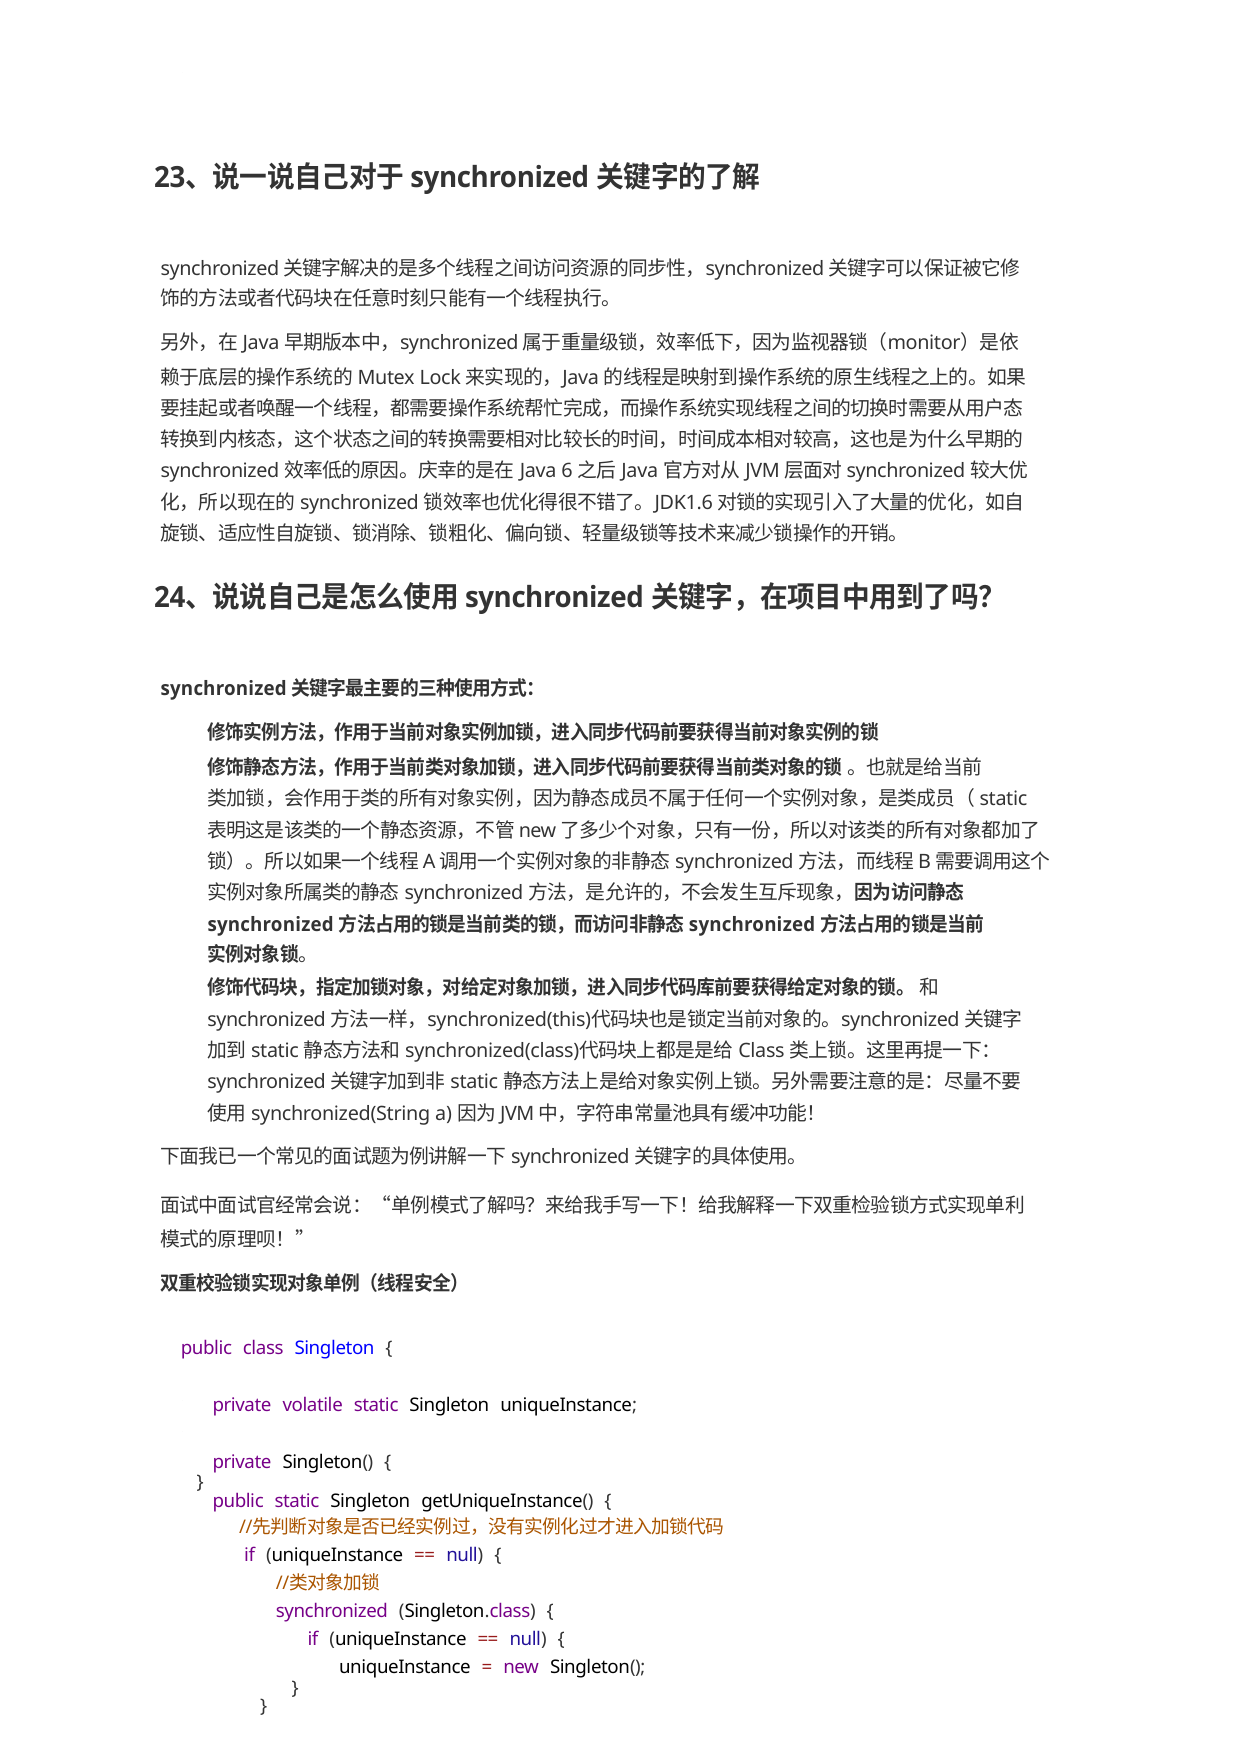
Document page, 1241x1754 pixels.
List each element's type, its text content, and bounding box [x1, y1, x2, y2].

text synchronized 方法一样，synchronized(this)代码块也是锁定当前对象的。synchronized 关键字 [160, 1001, 1124, 1033]
text synchronized关键字最主要的三种使用方式： [0, 674, 1124, 701]
text 旋锁、适应性自旋锁、锁消除、锁粗化、偏向锁、轻量级锁等技术来减少锁操作的开销。 [0, 516, 1124, 546]
text } [191, 1679, 1124, 1698]
text synchronized (Singleton.class) { [191, 1595, 1124, 1623]
text 使用 synchronized(String a) 因为JVM中，字符串常量池具有缓冲功能！ [160, 1095, 1124, 1126]
text public static Singleton getUniqueInstance() { [191, 1493, 1124, 1511]
subtitle 24、说说自己是怎么使用 synchronized 关键字，在项目中用到了吗？ [154, 573, 1124, 616]
text public class Singleton { [160, 1324, 1124, 1362]
text 饰的方法或者代码块在任意时刻只能有一个线程执行。 [0, 281, 1124, 312]
text 修饰代码块，指定加锁对象，对给定对象加锁，进入同步代码库前要获得给定对象的锁。 和 [160, 968, 1124, 1001]
text 实例对象锁。 [0, 937, 1124, 968]
text 加到 static 静态方法和 synchronized(class)代码块上都是是给 Class 类上锁。这里再提一下： [160, 1033, 1124, 1064]
text 化，所以现在的 synchronized 锁效率也优化得很不错了。JDK1.6对锁的实现引入了大量的优化，如自 [0, 484, 1124, 516]
text } [191, 1474, 1124, 1493]
subtitle 23、说一说自己对于 synchronized 关键字的了解 [154, 153, 1124, 196]
text 锁）。所以如果一个线程A调用一个实例对象的非静态 synchronized 方法，而线程B需要调用这个 [0, 843, 1124, 875]
text if (uniqueInstance == null) { [191, 1623, 1124, 1651]
text 模式的原理呗！” [160, 1222, 1124, 1253]
text synchronized关键字加到非 static 静态方法上是给对象实例上锁。另外需要注意的是：尽量不要 [160, 1064, 1124, 1095]
text private volatile static Singleton uniqueInstance; [160, 1387, 1124, 1418]
text 要挂起或者唤醒一个线程，都需要操作系统帮忙完成，而操作系统实现线程之间的切换时需要从用户态 [0, 391, 1124, 421]
text //先判断对象是否已经实例过，没有实例化过才进入加锁代码 [191, 1511, 1124, 1539]
text private Singleton() { [160, 1443, 1124, 1474]
text 修饰实例方法，作用于当前对象实例加锁，进入同步代码前要获得当前对象实例的锁 [0, 701, 1124, 749]
text //类对象加锁 [191, 1567, 1124, 1595]
text } [191, 1698, 1124, 1716]
text 下面我已一个常见的面试题为例讲解一下 synchronized 关键字的具体使用。 [160, 1126, 1124, 1173]
text 实例对象所属类的静态 synchronized 方法，是允许的，不会发生互斥现象，因为访问静态 [0, 875, 1124, 906]
text synchronized 方法占用的锁是当前类的锁，而访问非静态 synchronized 方法占用的锁是当前 [0, 906, 1124, 937]
text 赖于底层的操作系统的 Mutex Lock 来实现的，Java 的线程是映射到操作系统的原生线程之上的。如果 [0, 359, 1124, 391]
text synchronized关键字解决的是多个线程之间访问资源的同步性，synchronized关键字可以保证被它修 [0, 253, 1124, 281]
text synchronized 效率低的原因。庆幸的是在 Java 6 之后 Java 官方对从 JVM 层面对synchronized 较大优 [0, 452, 1124, 484]
text 类加锁，会作用于类的所有对象实例，因为静态成员不属于任何一个实例对象，是类成员（ static [0, 780, 1124, 812]
text 转换到内核态，这个状态之间的转换需要相对比较长的时间，时间成本相对较高，这也是为什么早期的 [0, 421, 1124, 452]
text 面试中面试官经常会说：“单例模式了解吗？来给我手写一下！给我解释一下双重检验锁方式实现单利 [160, 1173, 1124, 1222]
text 修饰静态方法，作用于当前类对象加锁，进入同步代码前要获得当前类对象的锁 。也就是给当前 [0, 749, 1124, 780]
text 双重校验锁实现对象单例（线程安全） [160, 1253, 1124, 1299]
text uniqueInstance = new Singleton(); [191, 1651, 1124, 1679]
text 表明这是该类的一个静态资源，不管new了多少个对象，只有一份，所以对该类的所有对象都加了 [0, 812, 1124, 843]
text 另外，在 Java 早期版本中，synchronized属于重量级锁，效率低下，因为监视器锁（monitor）是依 [0, 312, 1124, 359]
text if (uniqueInstance == null) { [191, 1539, 1124, 1567]
